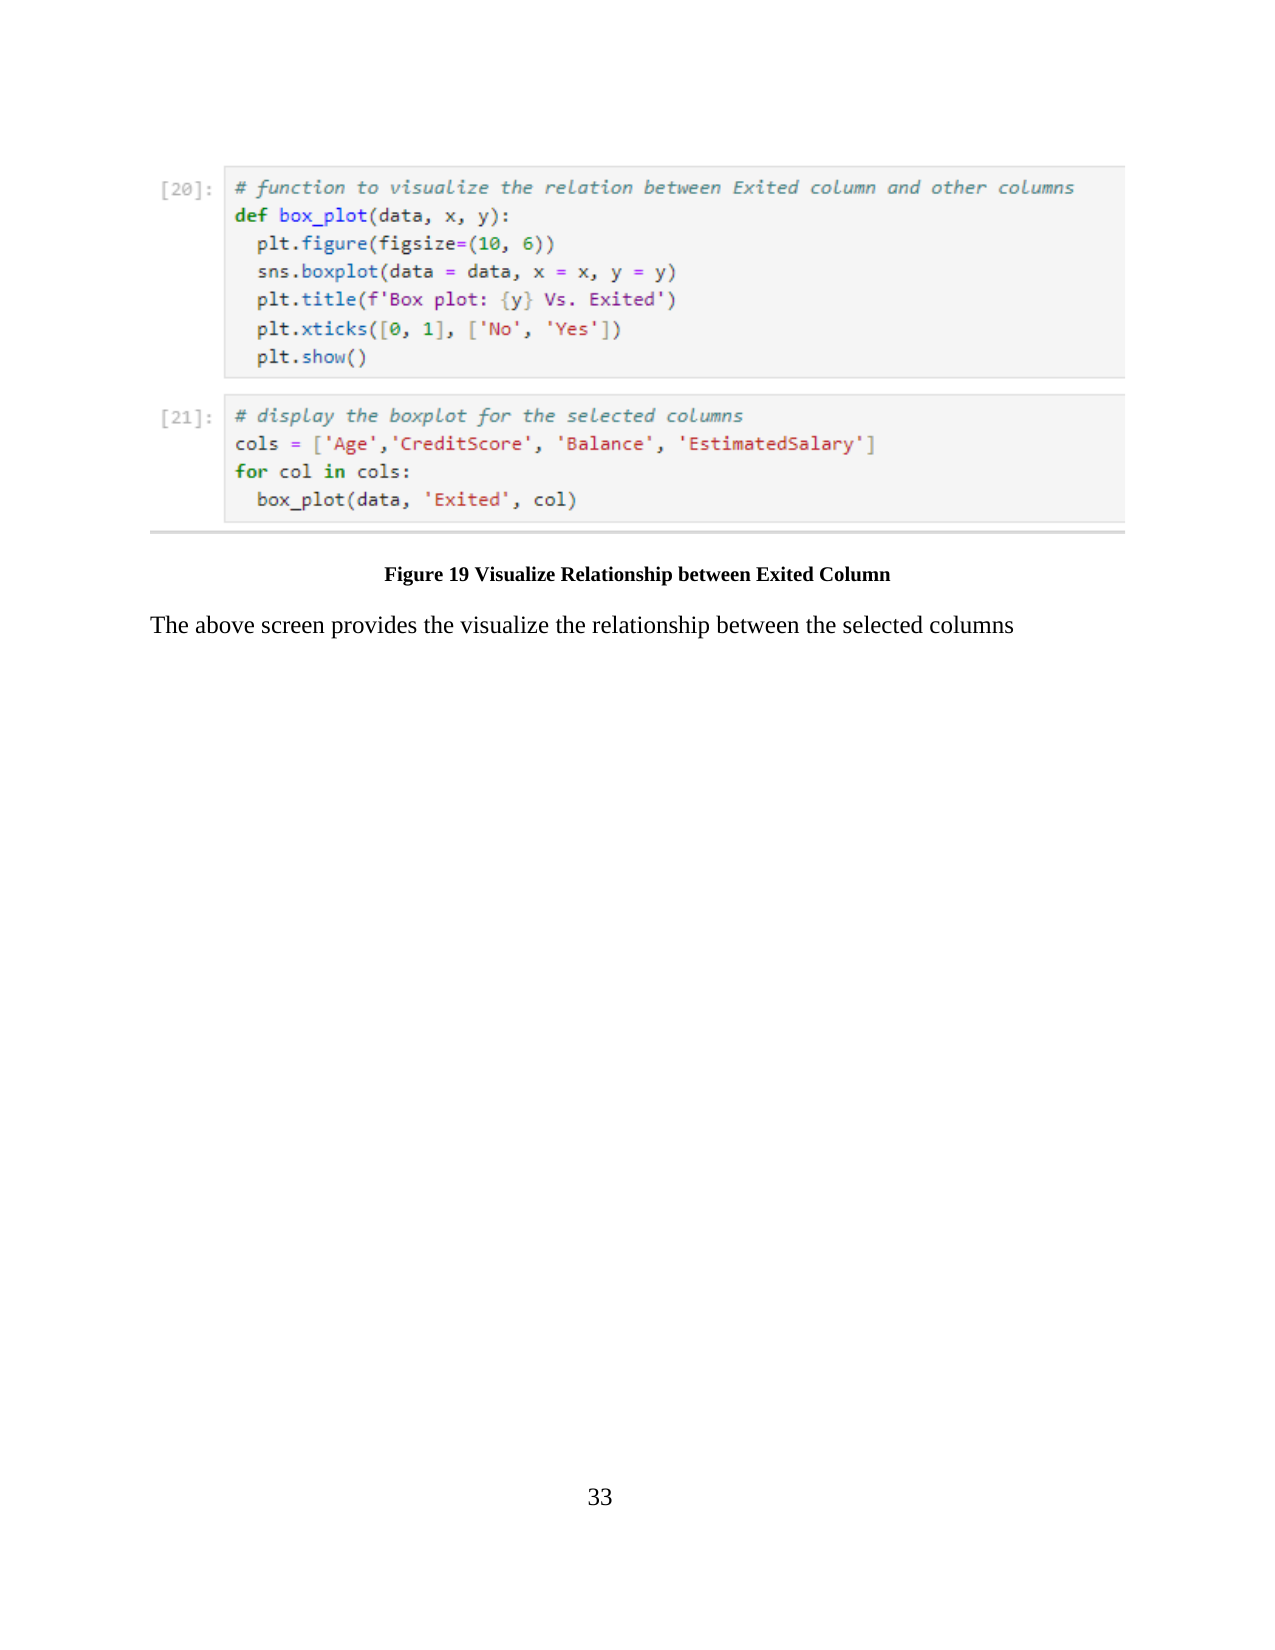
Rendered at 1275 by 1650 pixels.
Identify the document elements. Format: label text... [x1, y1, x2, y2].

text The above screen provides the visualize the relationship between the selected columns [150, 610, 1125, 639]
picture [150, 150, 1125, 534]
